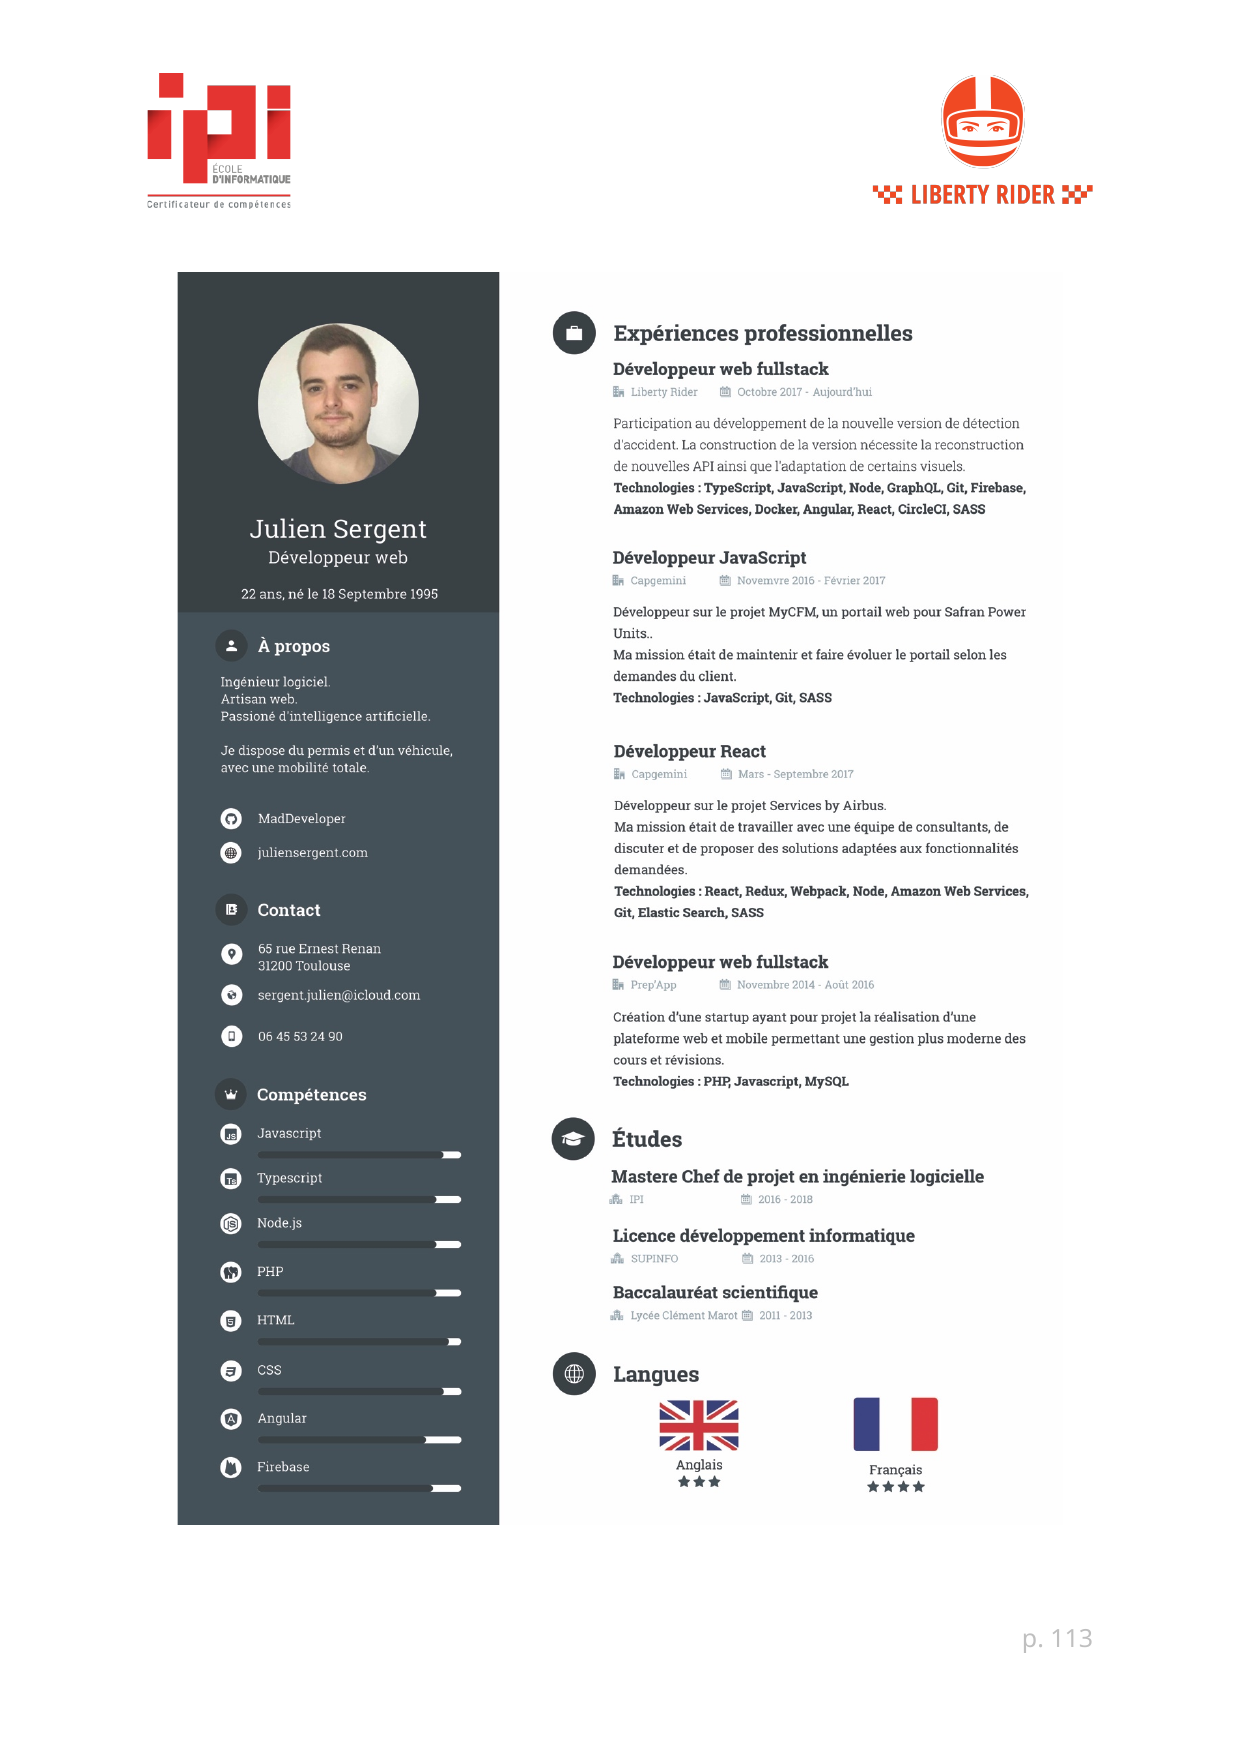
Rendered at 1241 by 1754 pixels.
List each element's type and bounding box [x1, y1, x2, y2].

picture [872, 75, 1093, 209]
picture [177, 272, 1064, 1525]
picture [147, 73, 291, 209]
